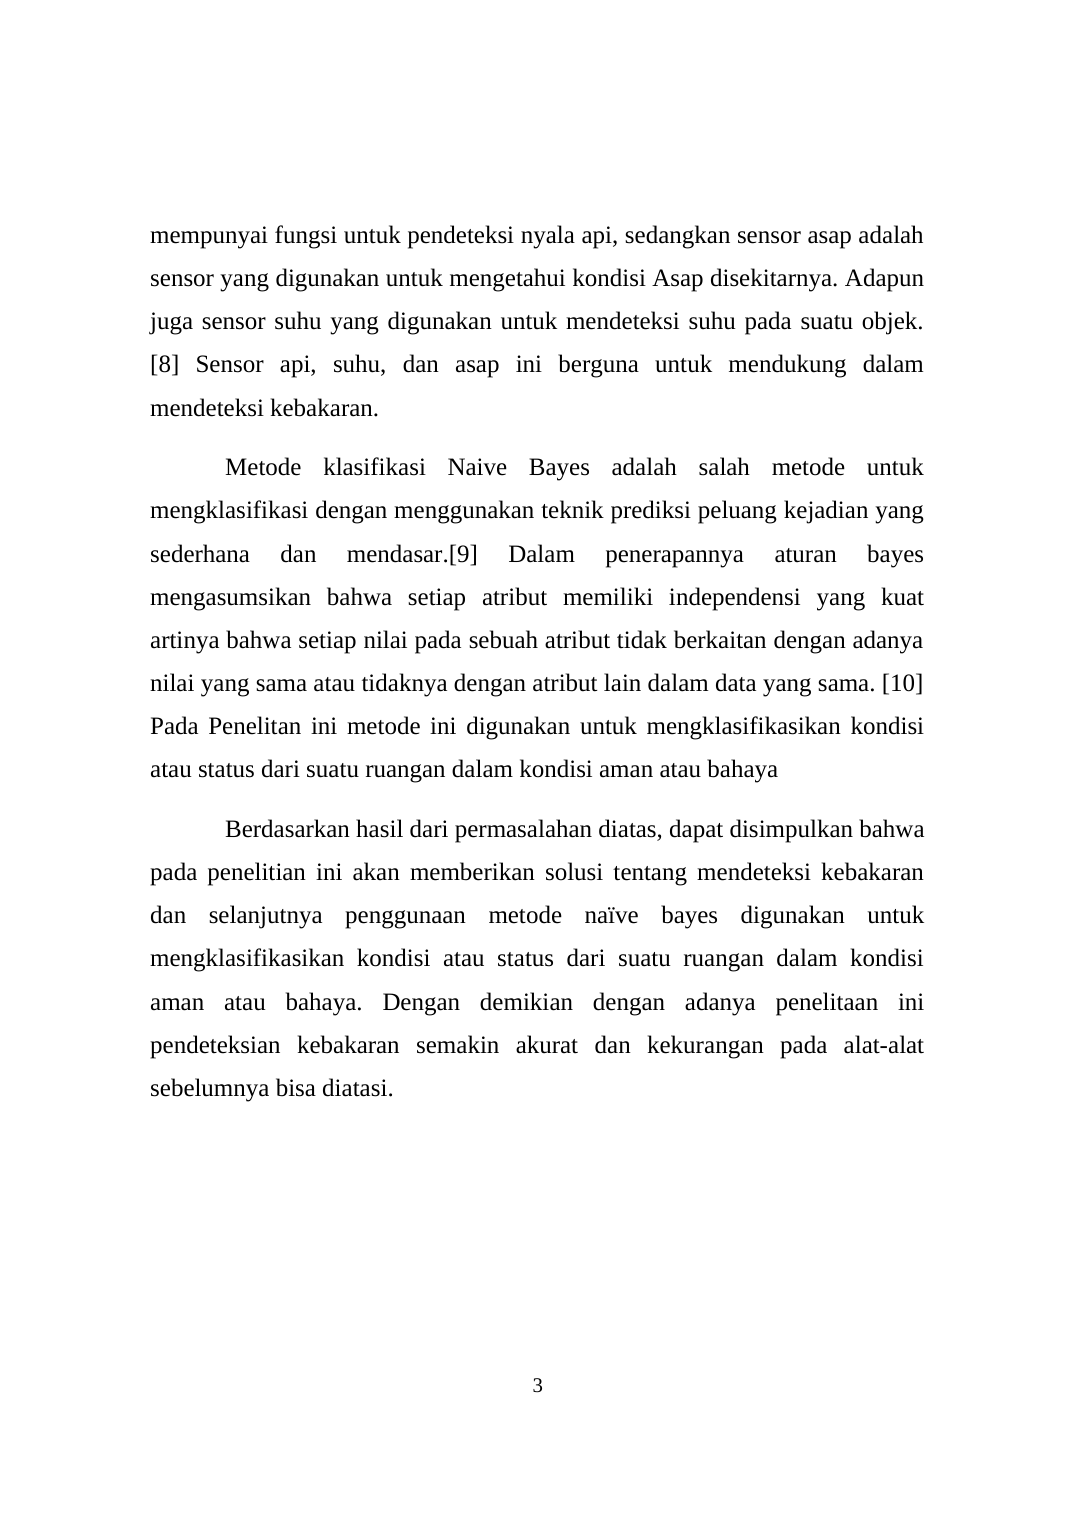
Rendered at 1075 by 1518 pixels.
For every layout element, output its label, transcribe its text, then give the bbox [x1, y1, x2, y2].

text Metode klasifikasi Naive Bayes adalah salah metode untuk mengklasifikasi dengan menggunakan teknik prediksi peluang kejadian yang sederhana dan mendasar.[9] Dalam penerapannya aturan bayes mengasumsikan bahwa setiap atribut memiliki independensi yang kuat artinya bahwa setiap nilai pada sebuah atribut tidak berkaitan dengan adanya nilai yang sama atau tidaknya dengan atribut lain dalam data yang sama. [10] Pada Penelitan ini metode ini digunakan untuk mengklasifikasikan kondisi atau status dari suatu ruangan dalam kondisi aman atau bahaya [150, 452, 925, 783]
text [150, 220, 925, 421]
text Berdasarkan hasil dari permasalahan diatas, dapat disimpulkan bahwa pada penelitian ini akan memberikan solusi tentang mendeteksi kebakaran dan selanjutnya penggunaan metode naïve bayes digunakan untuk mengklasifikasikan kondisi atau status dari suatu ruangan dalam kondisi aman atau bahaya. Dengan demikian dengan adanya penelitaan ini pendeteksian kebakaran semakin akurat dan kekurangan pada alat-alat sebelumnya bisa diatasi. [150, 814, 925, 1102]
